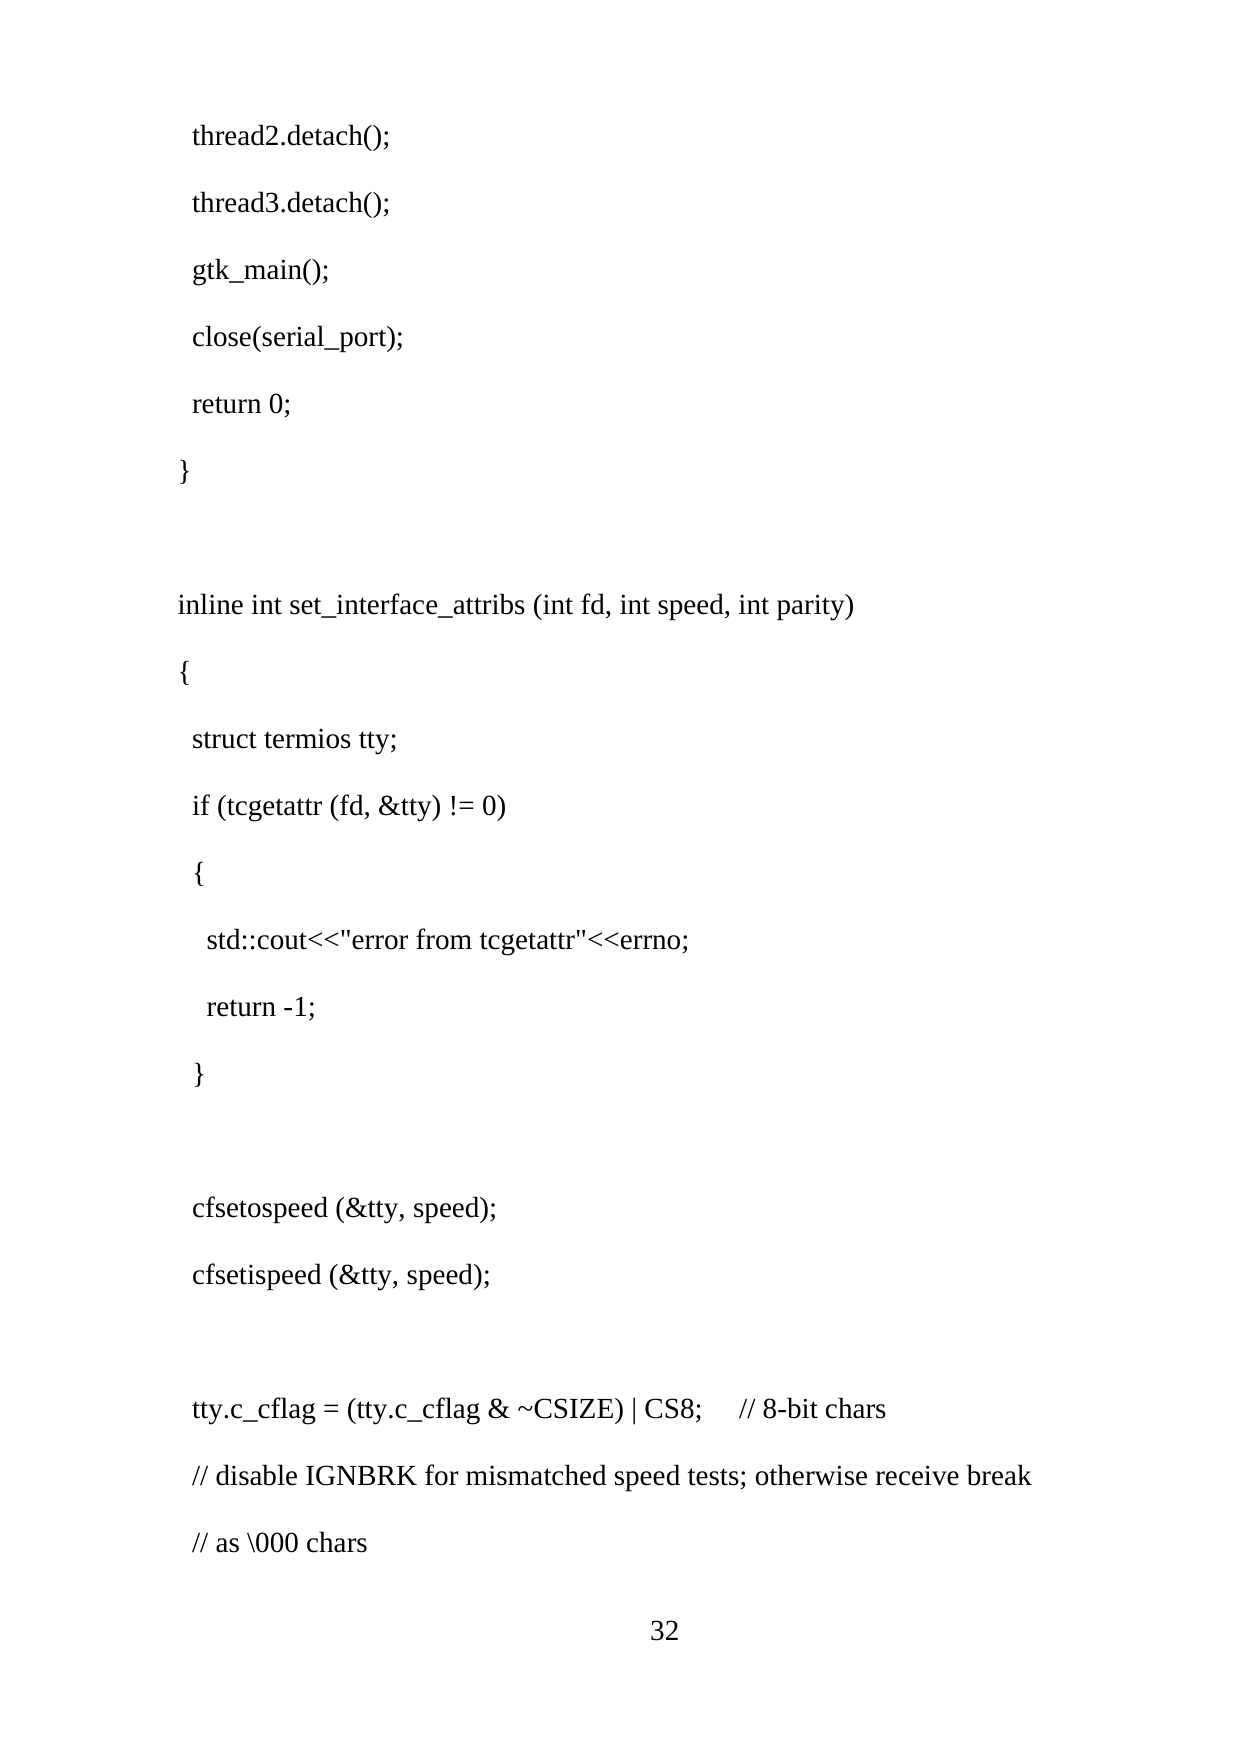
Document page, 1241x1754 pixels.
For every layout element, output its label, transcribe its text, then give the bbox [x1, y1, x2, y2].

text inline int set_interface_attribs (int fd, int speed, int parity) [177, 587, 1152, 621]
text { [177, 654, 1152, 687]
text return 0; [177, 386, 1152, 419]
text // as \000 chars [177, 1525, 1152, 1558]
text tty.c_cflag = (tty.c_cflag & ~CSIZE) | CS8; // 8-bit chars [177, 1391, 1152, 1424]
text { [177, 855, 1152, 888]
text struct termios tty; [177, 721, 1152, 754]
text thread2.detach(); [177, 118, 1152, 152]
text cfsetospeed (&tty, speed); [177, 1190, 1152, 1223]
text } [177, 453, 1152, 487]
text close(serial_port); [177, 319, 1152, 353]
text return -1; [177, 989, 1152, 1022]
text std::cout<<"error from tcgetattr"<<errno; [177, 922, 1152, 955]
text // disable IGNBRK for mismatched speed tests; otherwise receive break [177, 1458, 1152, 1491]
text thread3.detach(); [177, 185, 1152, 219]
text if (tcgetattr (fd, &tty) != 0) [177, 788, 1152, 821]
text cfsetispeed (&tty, speed); [177, 1257, 1152, 1290]
text } [177, 1056, 1152, 1089]
text gtk_main(); [177, 252, 1152, 286]
